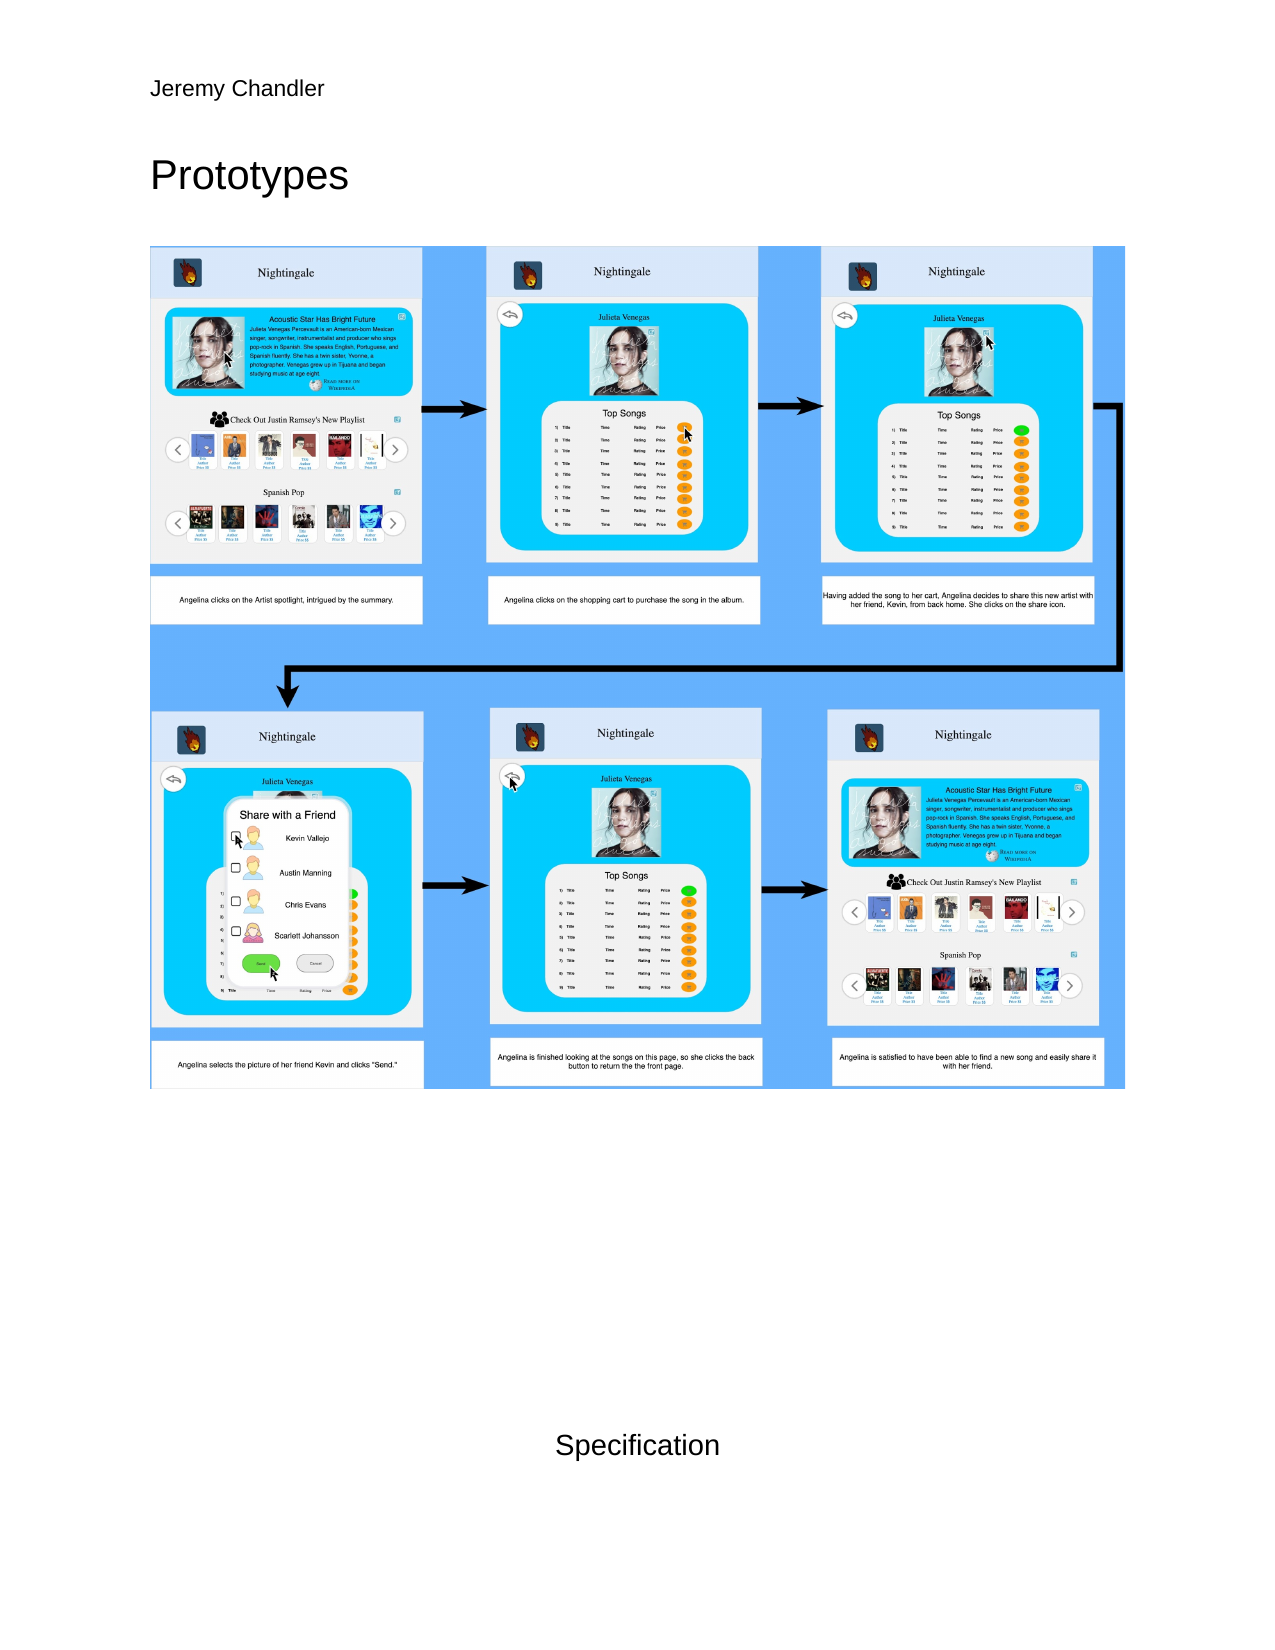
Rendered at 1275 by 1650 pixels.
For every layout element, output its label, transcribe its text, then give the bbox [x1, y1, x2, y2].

picture [150, 246, 1125, 1089]
subtitle Prototypes [150, 150, 1125, 198]
subtitle Specification [150, 1428, 1125, 1461]
